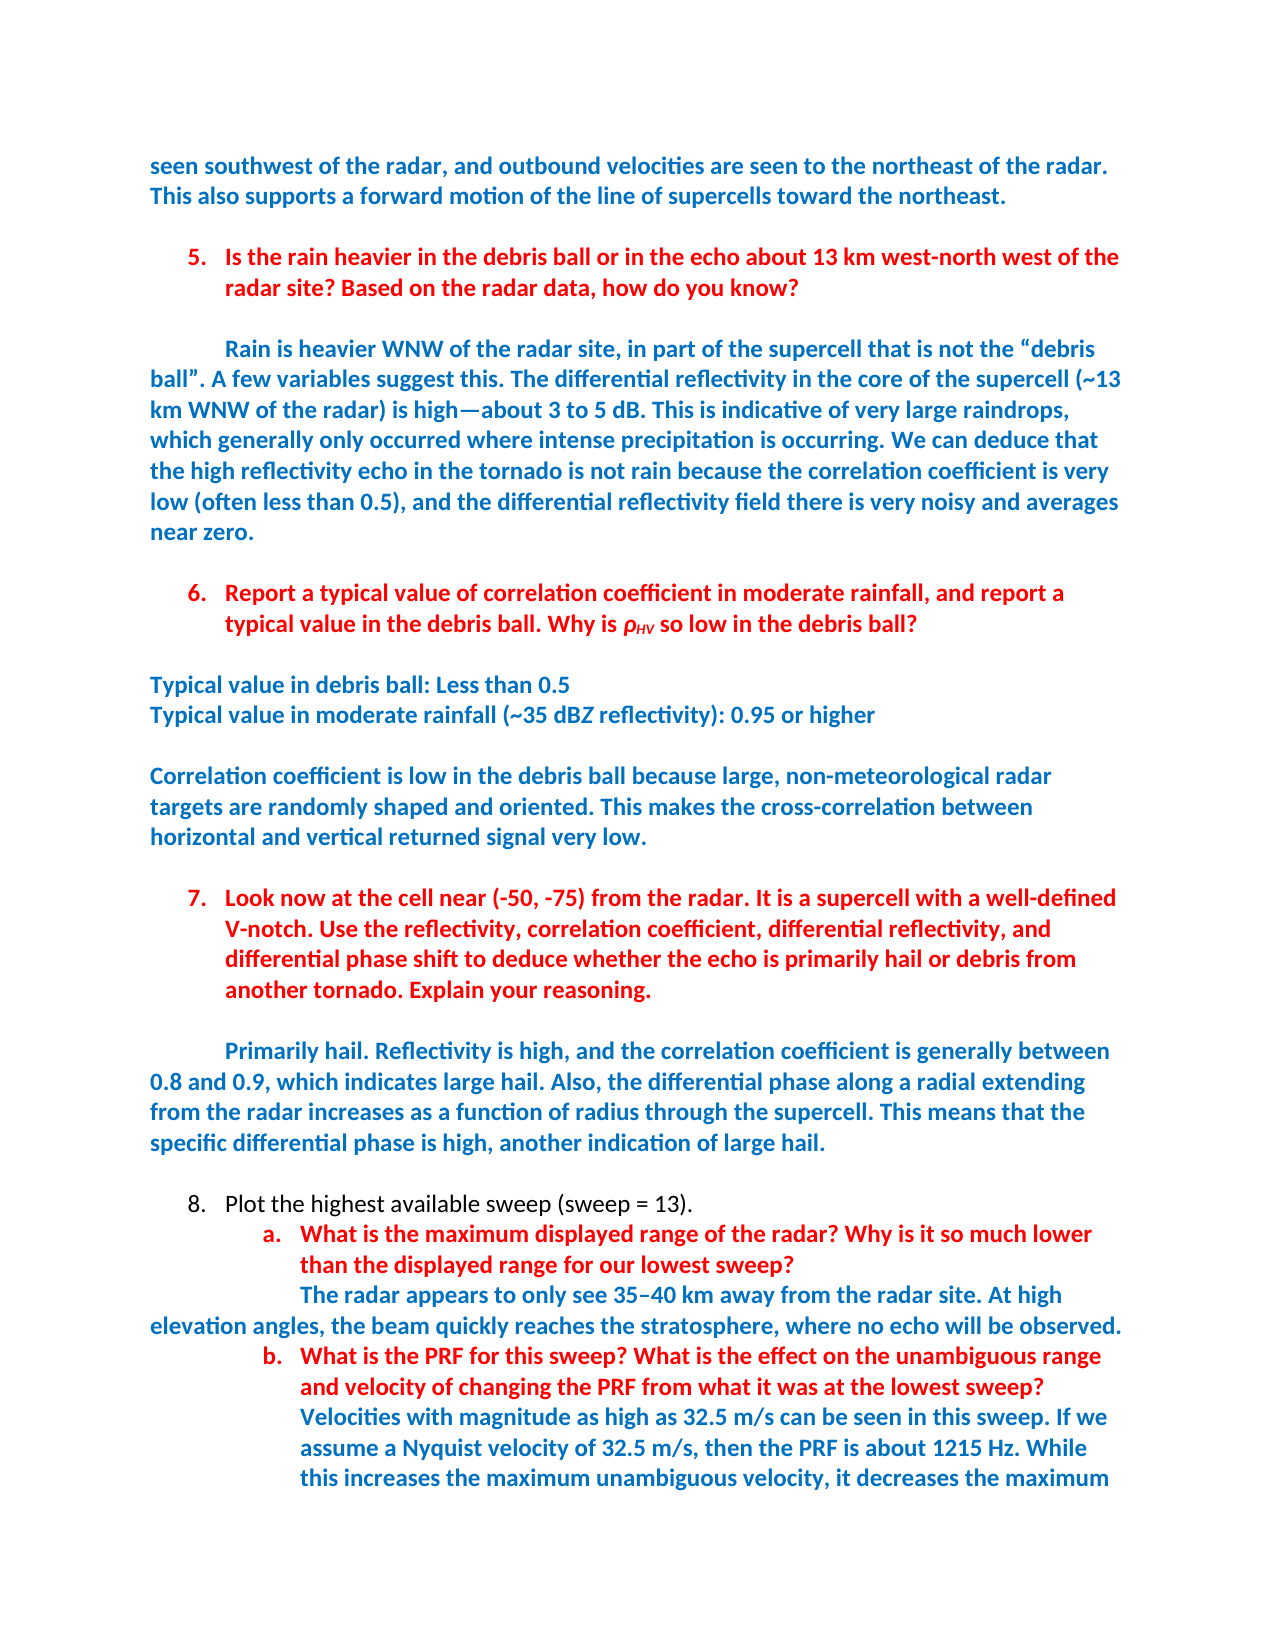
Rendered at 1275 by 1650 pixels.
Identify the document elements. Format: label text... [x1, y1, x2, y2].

list Look now at the cell near (-50, -75) from the radar. It is a supercell with a well-defined V-notch. Use the reflectivity, correlation coefficient, differential reflectivity, and differential phase shift to deduce whether the echo is primarily hail or debris from another tornado. Explain your reasoning. [187, 882, 1125, 1004]
list Plot the highest available sweep (sweep = 13). [187, 1188, 1125, 1218]
list Is the rain heavier in the debris ball or in the echo about 13 km west-north west of the radar site? Based on the radar data, how do you know? [187, 242, 1125, 303]
text Correlation coefficient is low in the debris ball because large, non-meteorological radar targets are randomly shaped and oriented. This makes the cross-correlation between horizontal and vertical returned signal very low. [150, 760, 1125, 852]
text The radar appears to only see 35–40 km away from the radar site. At high elevation angles, the beam quickly reaches the stratosphere, where no echo will be observed. [150, 1279, 1125, 1340]
list What is the maximum displayed range of the radar? Why is it so much lower than the displayed range for our lowest sweep? [262, 1218, 1125, 1279]
text Typical value in debris ball: Less than 0.5 [150, 669, 1125, 699]
text Rain is heavier WNW of the radar site, in part of the supercell that is not the “debris ball”. A few variables suggest this. The differential reflectivity in the core of the supercell (~13 km WNW of the radar) is high—about 3 to 5 dB. This is indicative of very large raindrops, which generally only occurred where intense precipitation is occurring. We can deduce that the high reflectivity echo in the tornado is not rain because the correlation coefficient is very low (often less than 0.5), and the differential reflectivity field there is very noisy and averages near zero. [150, 333, 1125, 547]
list Report a typical value of correlation coefficient in moderate rainfall, and report a typical value in the debris ball. Why is ρHV so low in the debris ball? [187, 577, 1125, 638]
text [150, 150, 1125, 211]
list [300, 1401, 1125, 1493]
text Typical value in moderate rainfall (~35 dBZ reflectivity): 0.95 or higher [150, 699, 1125, 730]
text Primarily hail. Reflectivity is high, and the correlation coefficient is generally between 0.8 and 0.9, which indicates large hail. Also, the differential phase along a radial extending from the radar increases as a function of radius through the supercell. This means that the specific differential phase is high, another indication of large hail. [150, 1035, 1125, 1157]
list What is the PRF for this sweep? What is the effect on the unambiguous range and velocity of changing the PRF from what it was at the lowest sweep? [262, 1340, 1125, 1401]
